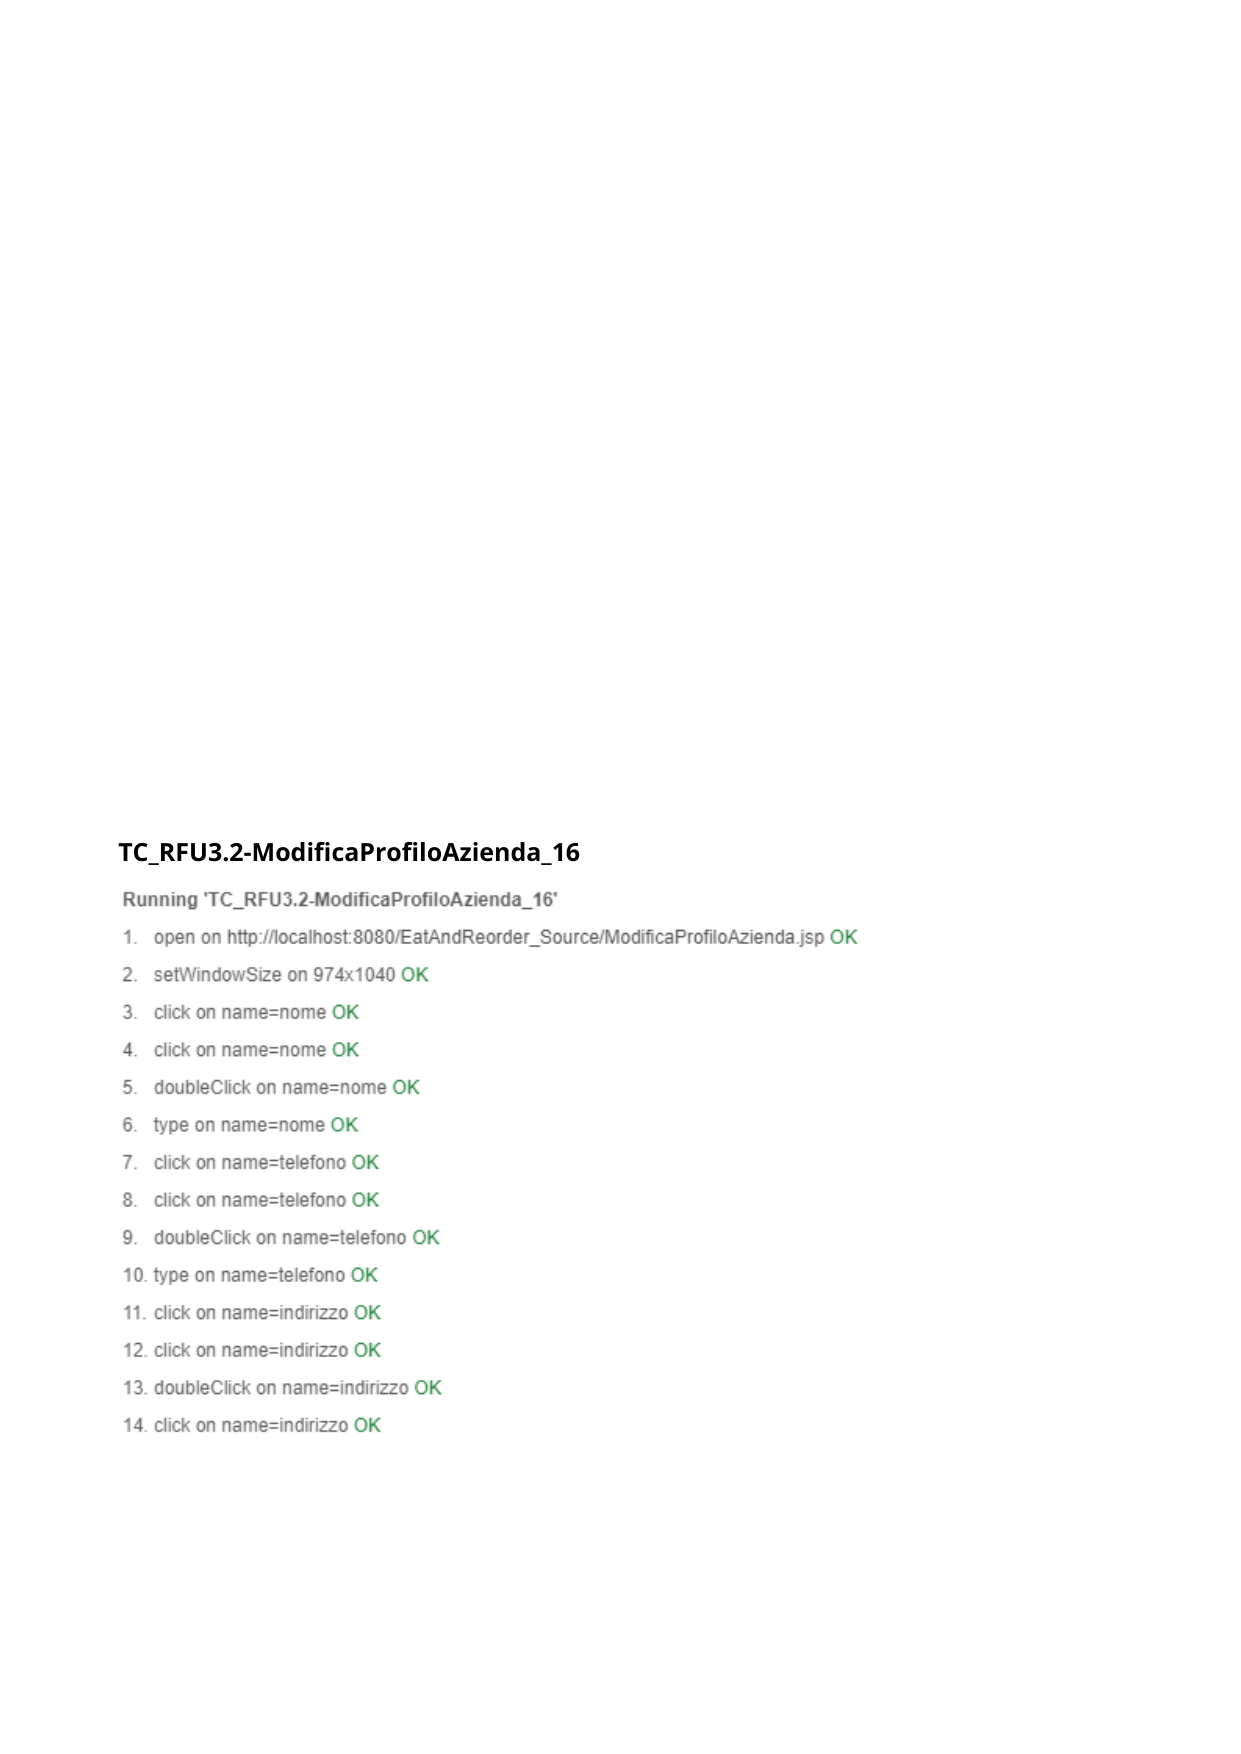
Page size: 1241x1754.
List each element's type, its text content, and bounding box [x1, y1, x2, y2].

text TC_RFU3.2-ModificaProfiloAzienda_16 [118, 835, 1122, 869]
picture [118, 883, 867, 1440]
